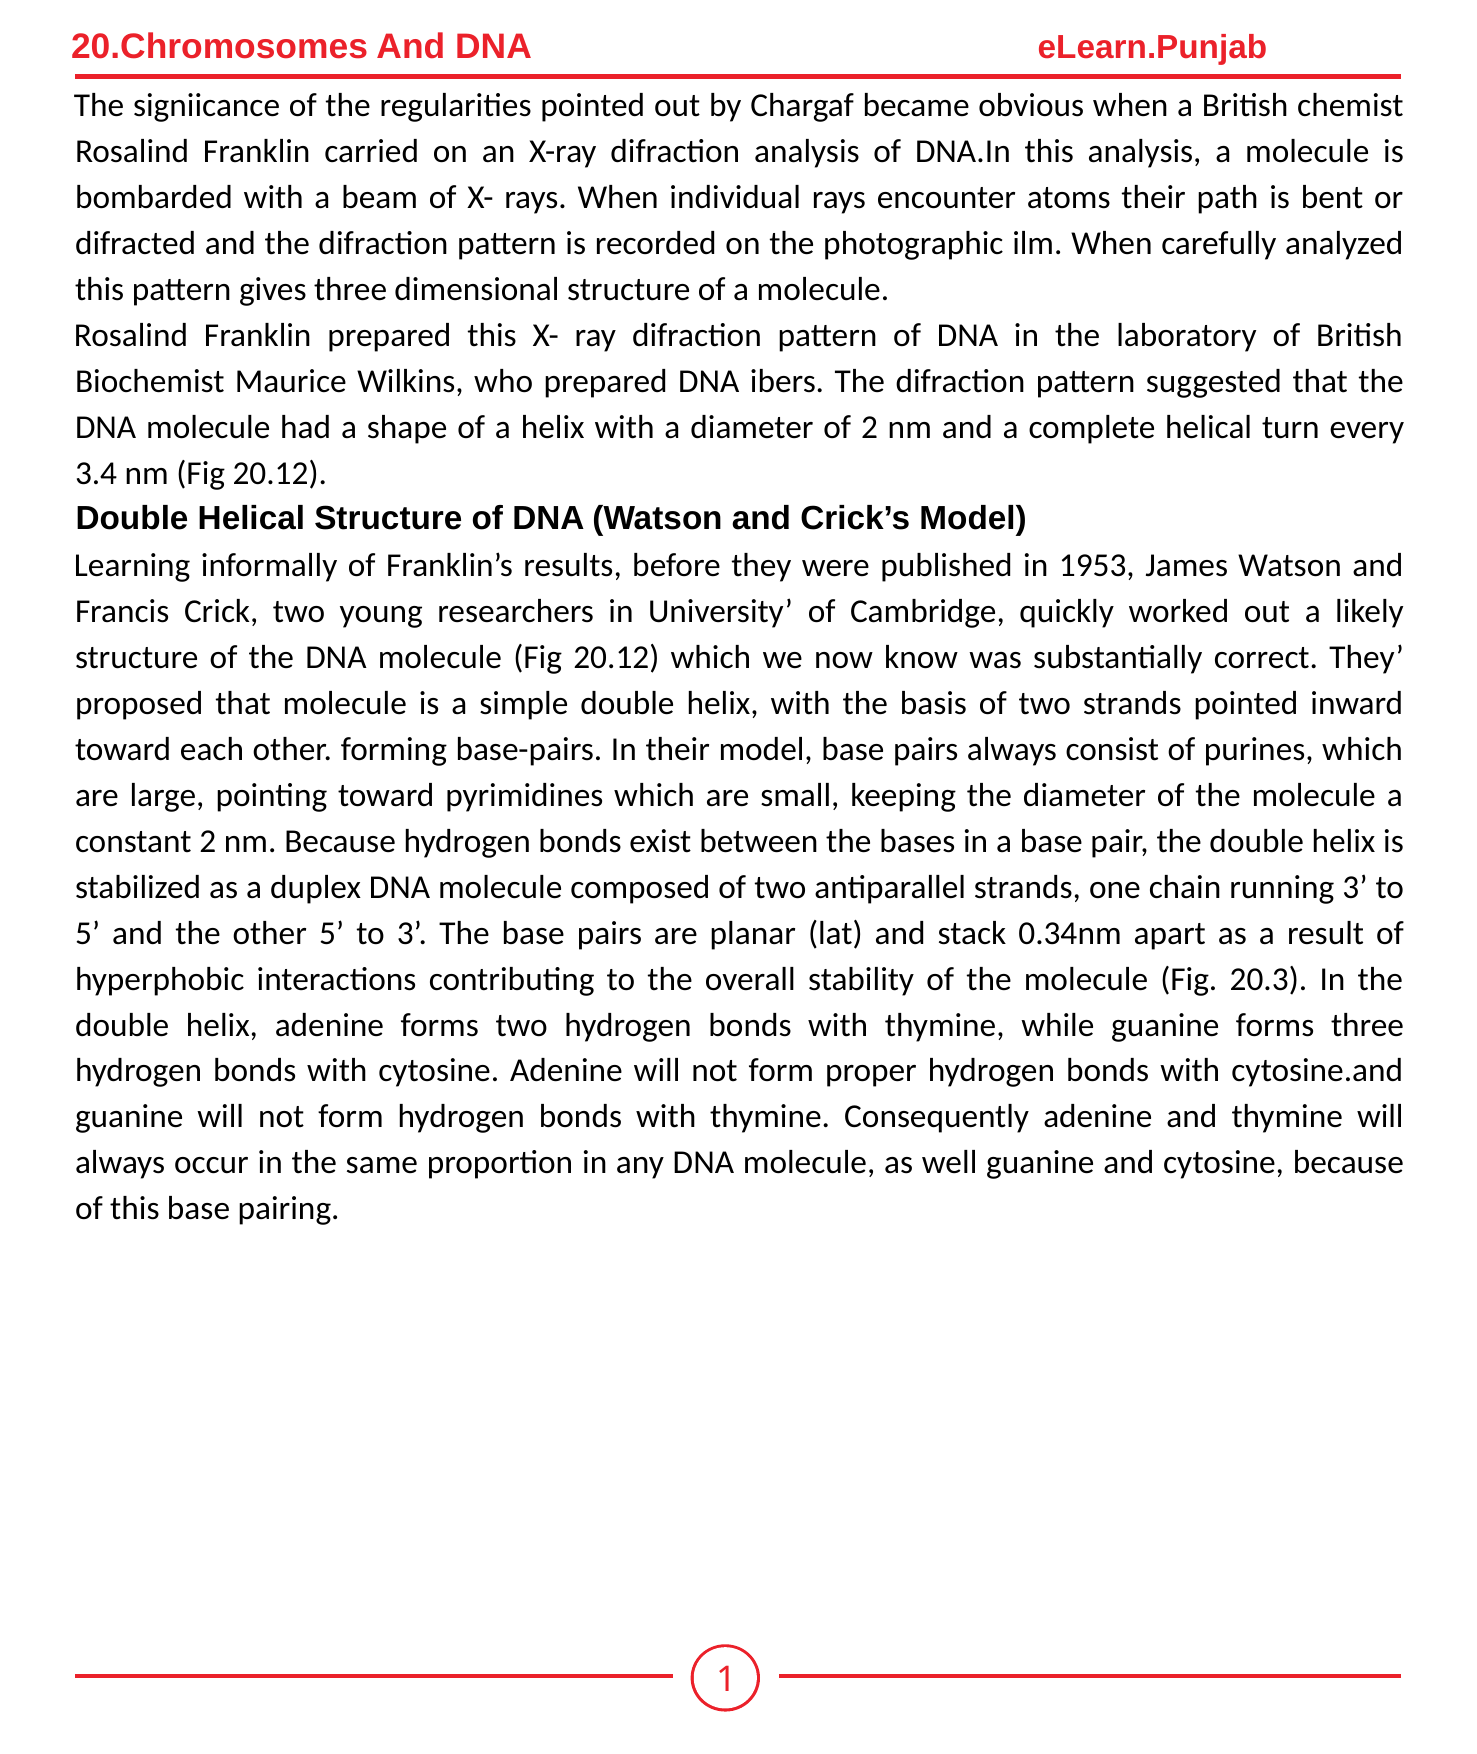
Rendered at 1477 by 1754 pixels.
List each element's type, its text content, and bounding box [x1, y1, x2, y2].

text Rosalind Franklin prepared this X- ray difraction pattern of DNA in the laboratory of British Biochemist Maurice Wilkins, who prepared DNA ibers. The difraction pattern suggested that the DNA molecule had a shape of a helix with a diameter of 2 nm and a complete helical turn every 3.4 nm (Fig 20.12). [74, 314, 1406, 493]
subtitle Double Helical Structure of DNA (Watson and Crick’s Model) [75, 498, 1414, 537]
text The signiicance of the regularities pointed out by Chargaf became obvious when a British chemist Rosalind Franklin carried on an X-ray difraction analysis of DNA.In this analysis, a molecule is bombarded with a beam of X- rays. When individual rays encounter atoms their path is bent or difracted and the difraction pattern is recorded on the photographic ilm. When carefully analyzed this pattern gives three dimensional structure of a molecule. [74, 68, 1406, 308]
text Learning informally of Franklin’s results, before they were published in 1953, James Watson and Francis Crick, two young researchers in University’ of Cambridge, quickly worked out a likely structure of the DNA molecule (Fig 20.12) which we now know was substantially correct. They’ proposed that molecule is a simple double helix, with the basis of two strands pointed inward toward each other. forming base-pairs. In their model, base pairs always consist of purines, which are large, pointing toward pyrimidines which are small, keeping the diameter of the molecule a constant 2 nm. Because hydrogen bonds exist between the bases in a base pair, the double helix is stabilized as a duplex DNA molecule composed of two antiparallel strands, one chain running 3’ to 5’ and the other 5’ to 3’. The base pairs are planar (lat) and stack 0.34nm apart as a result of hyperphobic interactions contributing to the overall stability of the molecule (Fig. 20.3). In the double helix, adenine forms two hydrogen bonds with thymine, while guanine forms three hydrogen bonds with cytosine. Adenine will not form proper hydrogen bonds with cytosine.and guanine will not form hydrogen bonds with thymine. Consequently adenine and thymine will always occur in the same proportion in any DNA molecule, as well guanine and cytosine, because of this base pairing. [74, 544, 1406, 1228]
